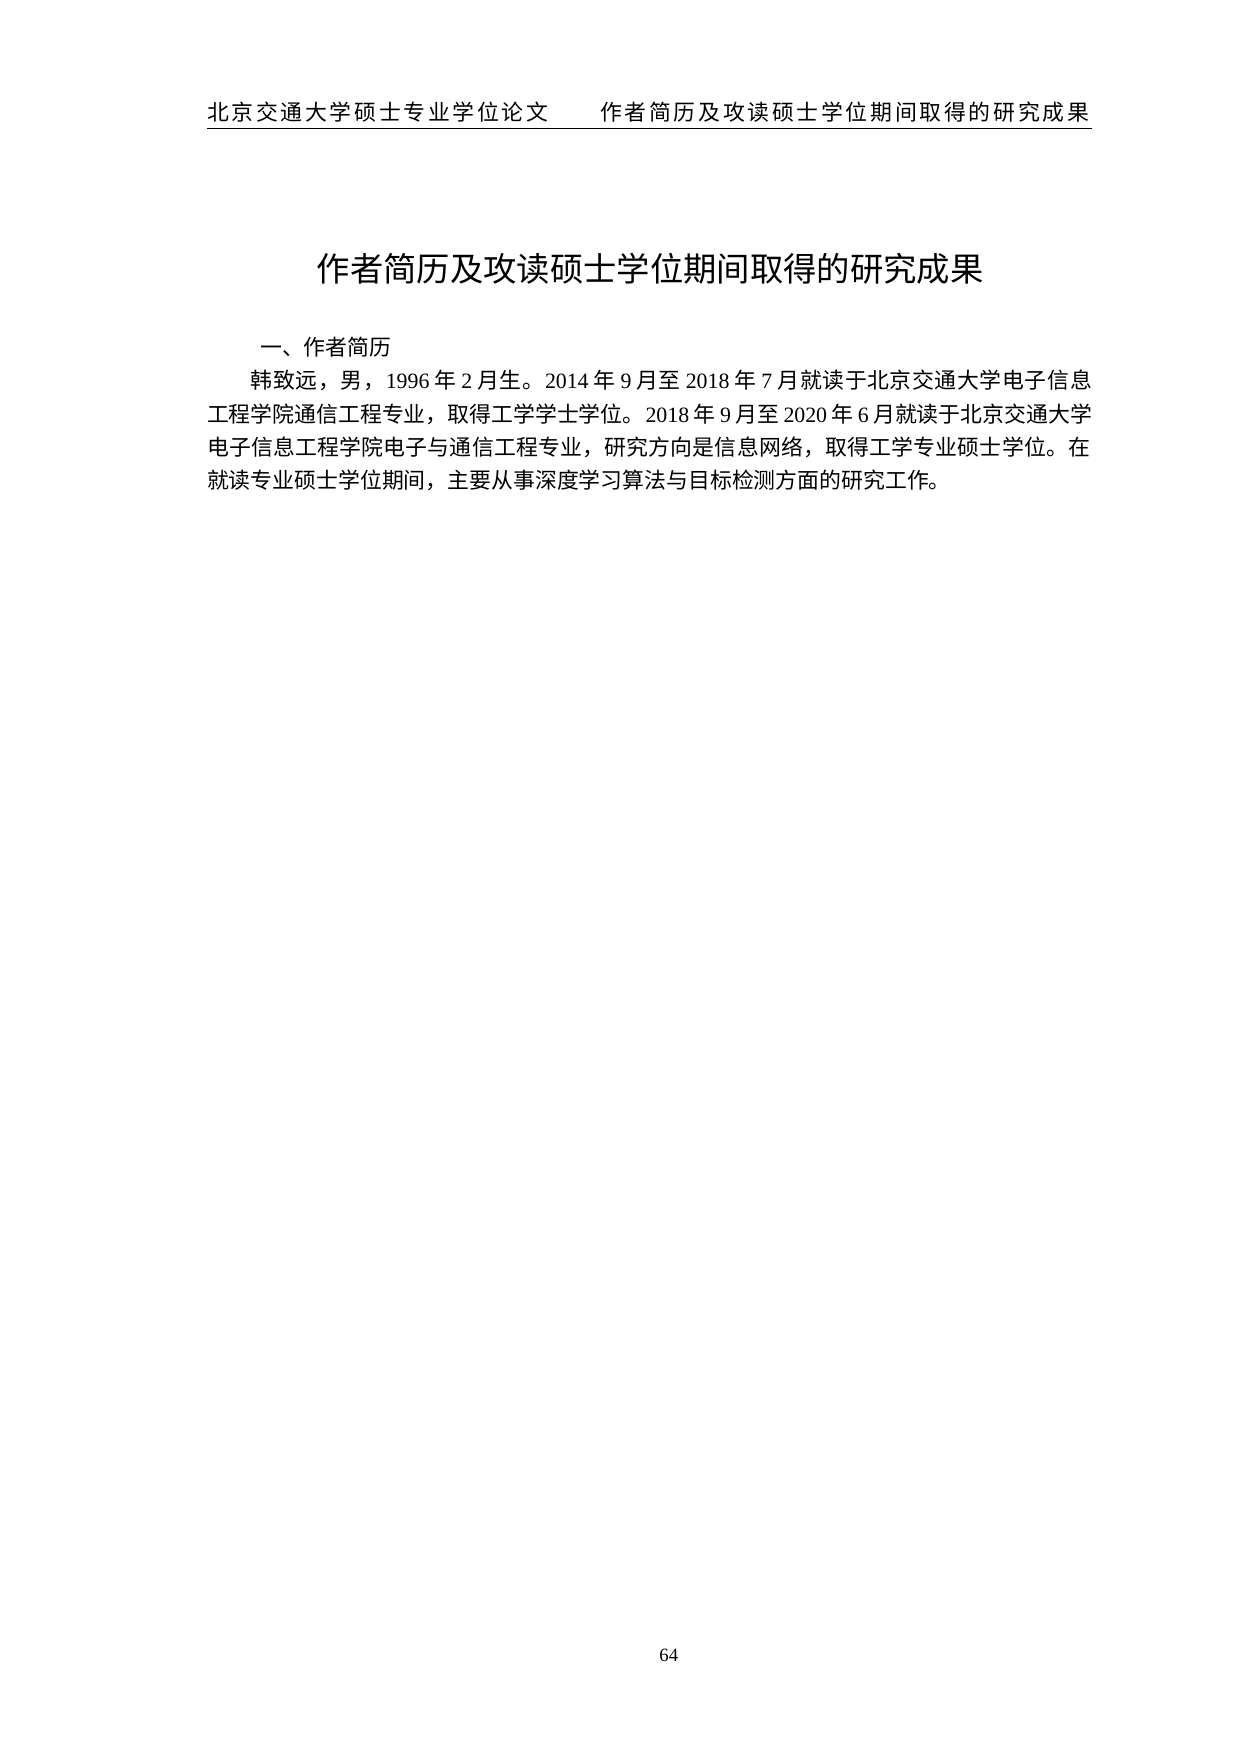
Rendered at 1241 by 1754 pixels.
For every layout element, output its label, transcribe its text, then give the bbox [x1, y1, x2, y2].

text 一、作者简历 [207, 329, 1092, 362]
text 韩致远，男，1996年2月生。2014年9月至2018年7月就读于北京交通大学电子信息工程学院通信工程专业，取得工学学士学位。2018年9月至2020年6月就读于北京交通大学电子信息工程学院电子与通信工程专业，研究方向是信息网络，取得工学专业硕士学位。在就读专业硕士学位期间，主要从事深度学习算法与目标检测方面的研究工作。 [207, 362, 1092, 495]
text 作者简历及攻读硕士学位期间取得的研究成果 [207, 243, 1092, 291]
